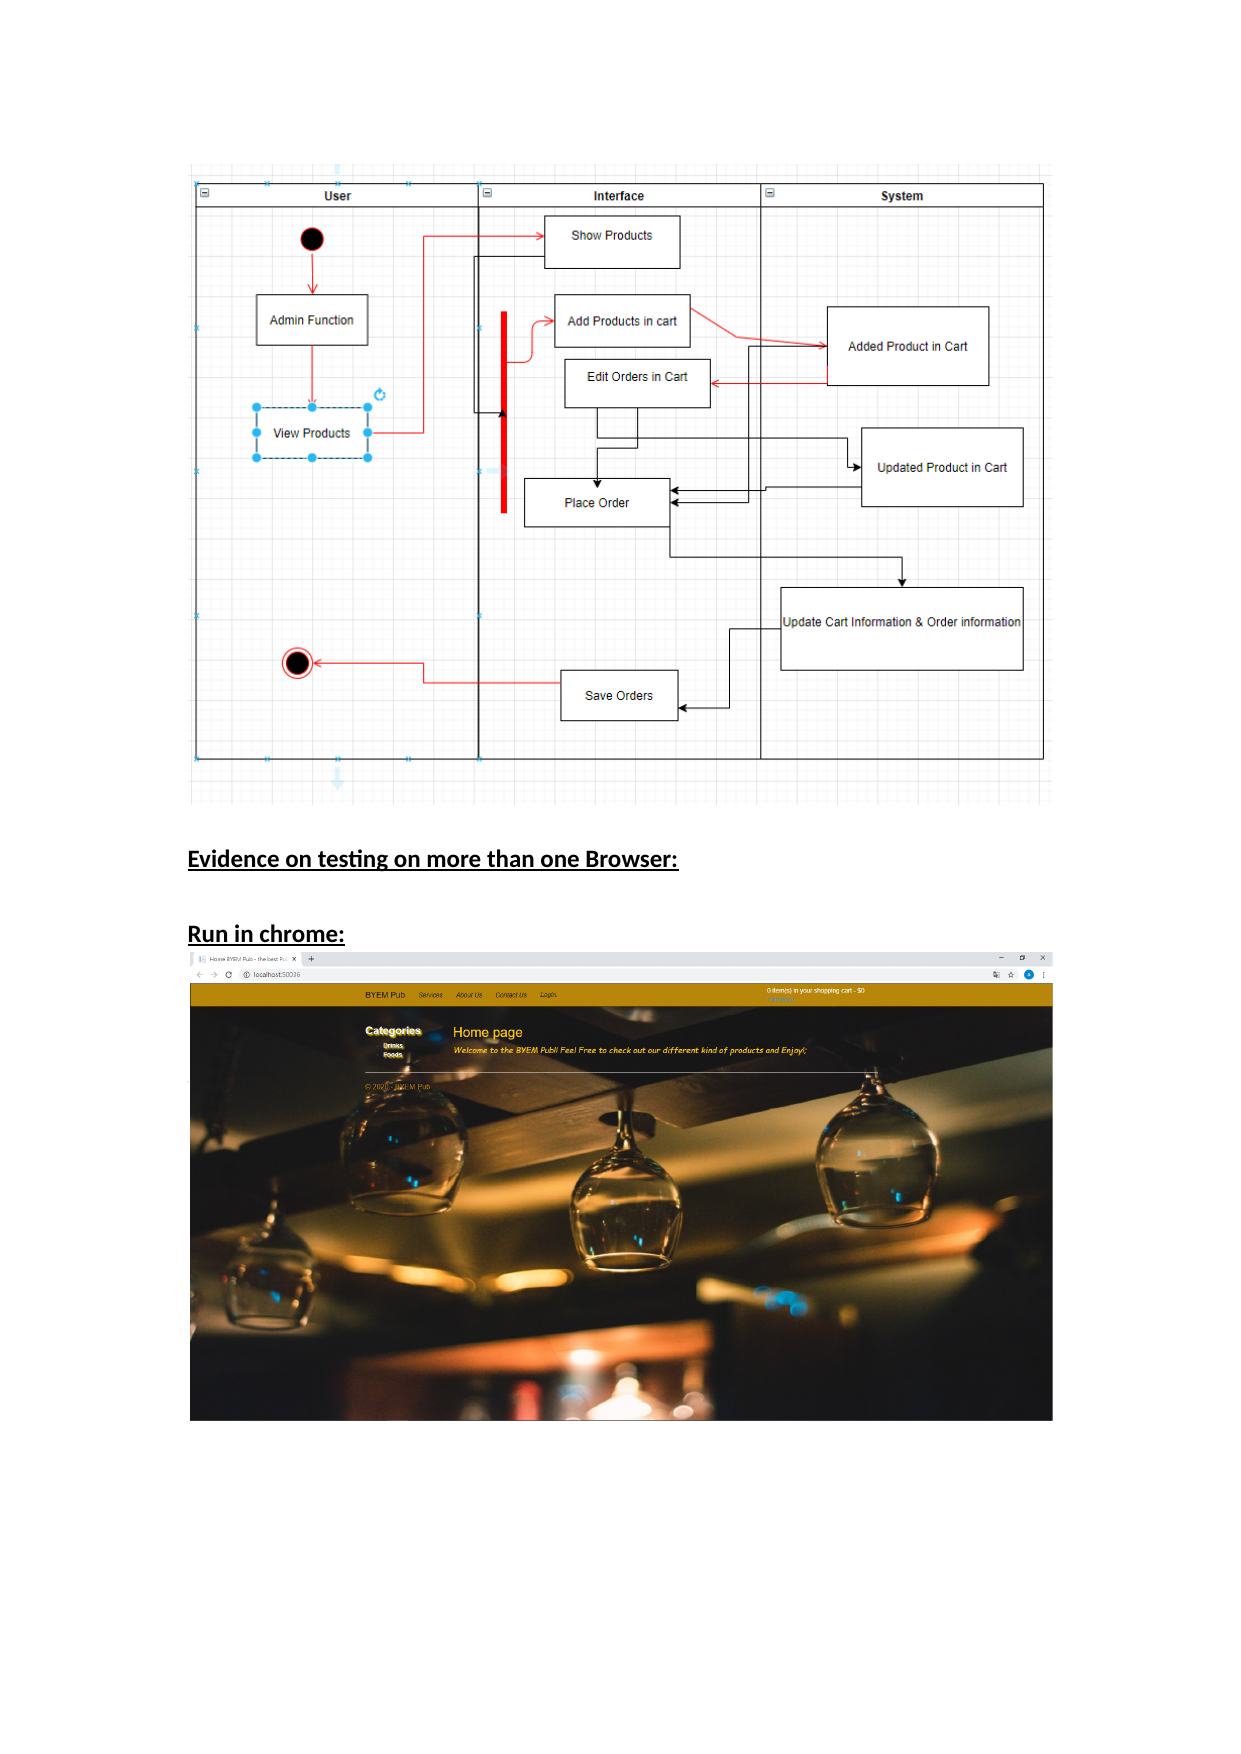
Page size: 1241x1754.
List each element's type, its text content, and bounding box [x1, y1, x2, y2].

text Run in chrome: [187, 914, 1053, 952]
text Evidence on testing on more than one Browser: [187, 839, 1053, 877]
picture [187, 164, 1053, 805]
picture [187, 952, 1053, 1421]
